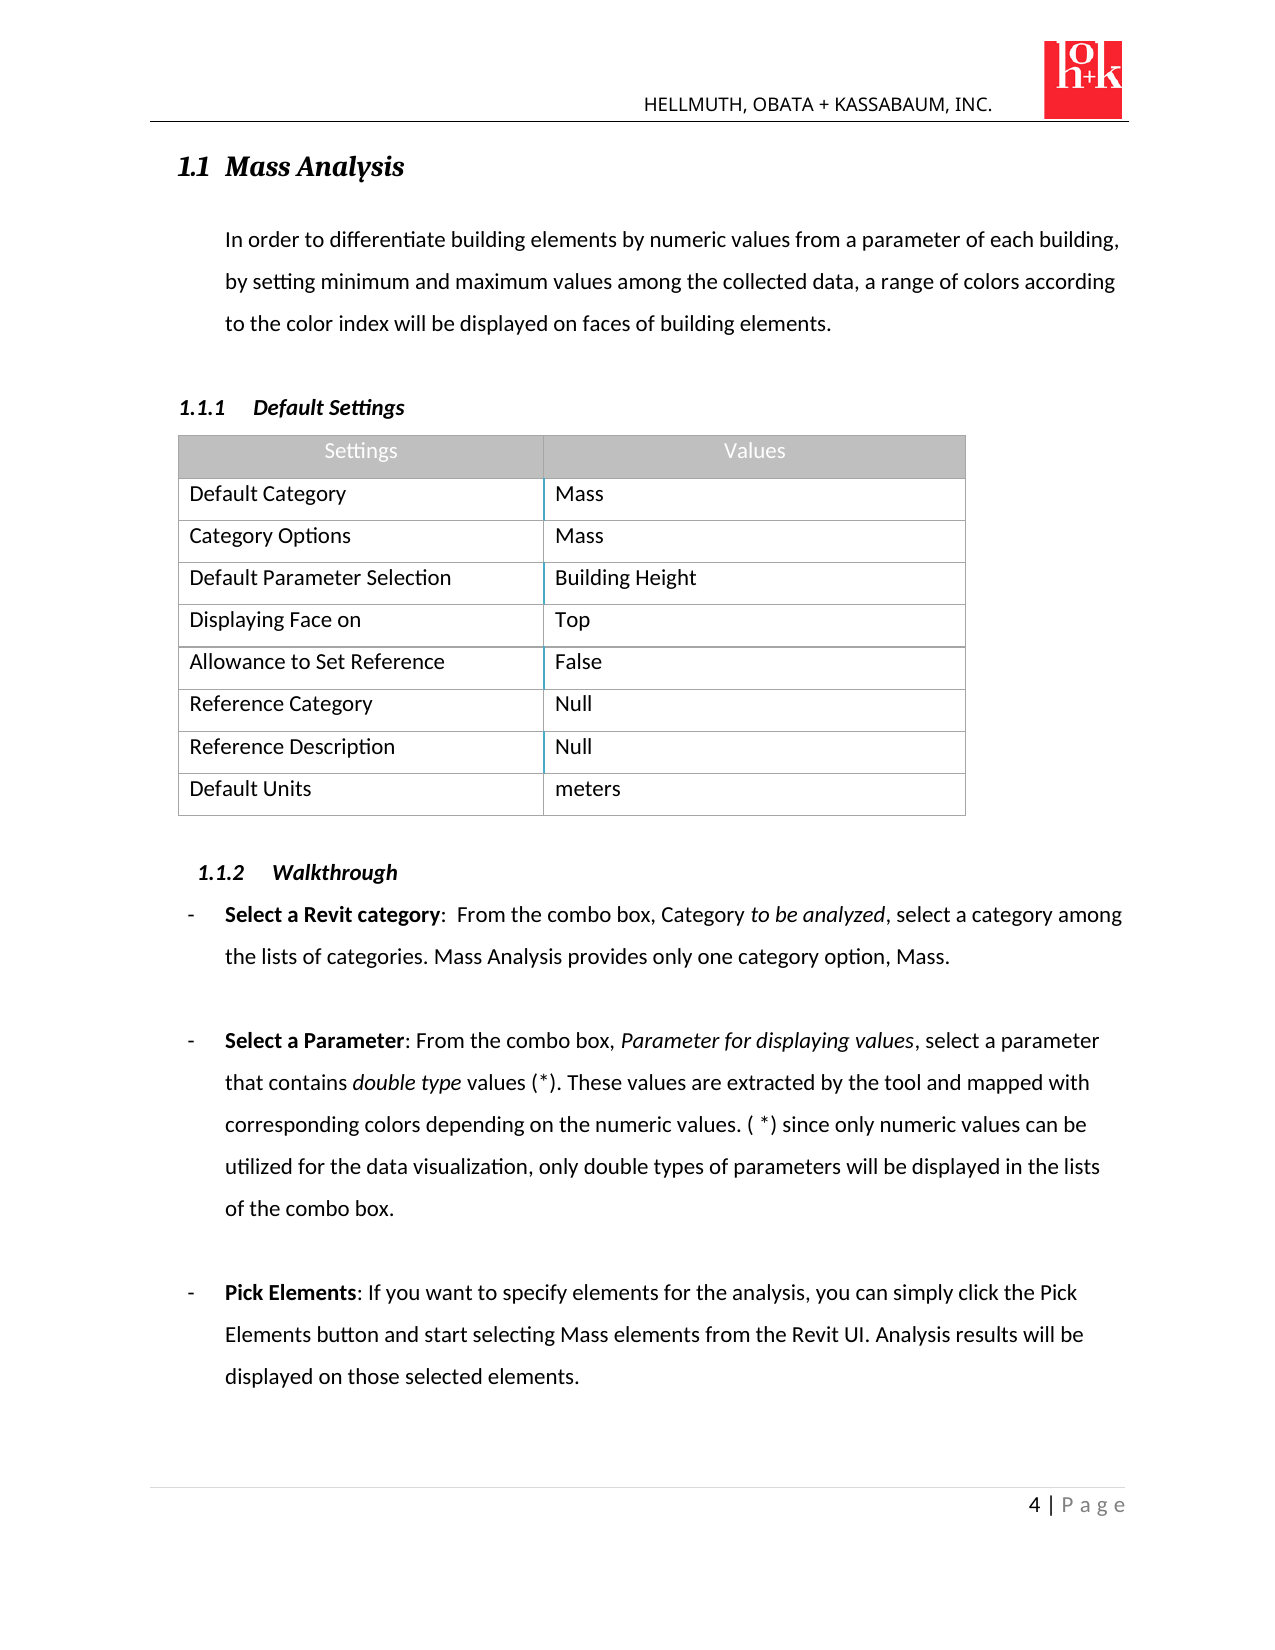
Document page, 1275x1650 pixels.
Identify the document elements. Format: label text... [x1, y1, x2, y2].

table_cell False [545, 648, 965, 688]
table_cell Default Units [179, 774, 543, 815]
table_cell Reference Description [179, 732, 543, 773]
table_cell Top [544, 605, 965, 646]
table_cell Building Height [545, 563, 965, 604]
table_cell Default Parameter Selection [179, 563, 543, 604]
list Pick Elements: If you want to specify elements for the analysis, you can simply click the Pick Elements button and start selecting Mass elements from the Revit UI. Analysis results will be displayed on those selected elements. [187, 1278, 1125, 1390]
table_cell Reference Category [179, 690, 543, 731]
table_cell Null [544, 690, 965, 731]
table_cell Mass [545, 479, 965, 520]
list Default Settings [178, 393, 1125, 421]
list Select a Revit category: From the combo box, Category to be analyzed, select a category among the lists of categories. Mass Analysis provides only one category option, Mass. [187, 900, 1125, 970]
table_header Settings [179, 436, 543, 478]
table_cell meters [544, 774, 965, 815]
picture [1044, 41, 1122, 119]
table_header Values [544, 436, 965, 478]
list Walkthrough [197, 858, 1125, 886]
table_cell Displaying Face on [179, 605, 543, 646]
table_cell Default Category [179, 479, 543, 520]
text In order to differentiate building elements by numeric values from a parameter of each building, by setting minimum and maximum values among the collected data, a range of colors according to the color index will be displayed on faces of building elements. [225, 226, 1125, 337]
subtitle Mass Analysis [178, 150, 1125, 183]
table_cell Category Options [179, 521, 543, 562]
table_cell Allowance to Set Reference [179, 648, 543, 688]
table_cell Mass [544, 521, 965, 562]
list Select a Parameter: From the combo box, Parameter for displaying values, select a parameter that contains double type values (*). These values are extracted by the tool and mapped with corresponding colors depending on the numeric values. ( *) since only numeric values can be utilized for the data visualization, only double types of parameters will be displayed in the lists of the combo box. [187, 1026, 1125, 1222]
table_cell Null [545, 732, 965, 773]
